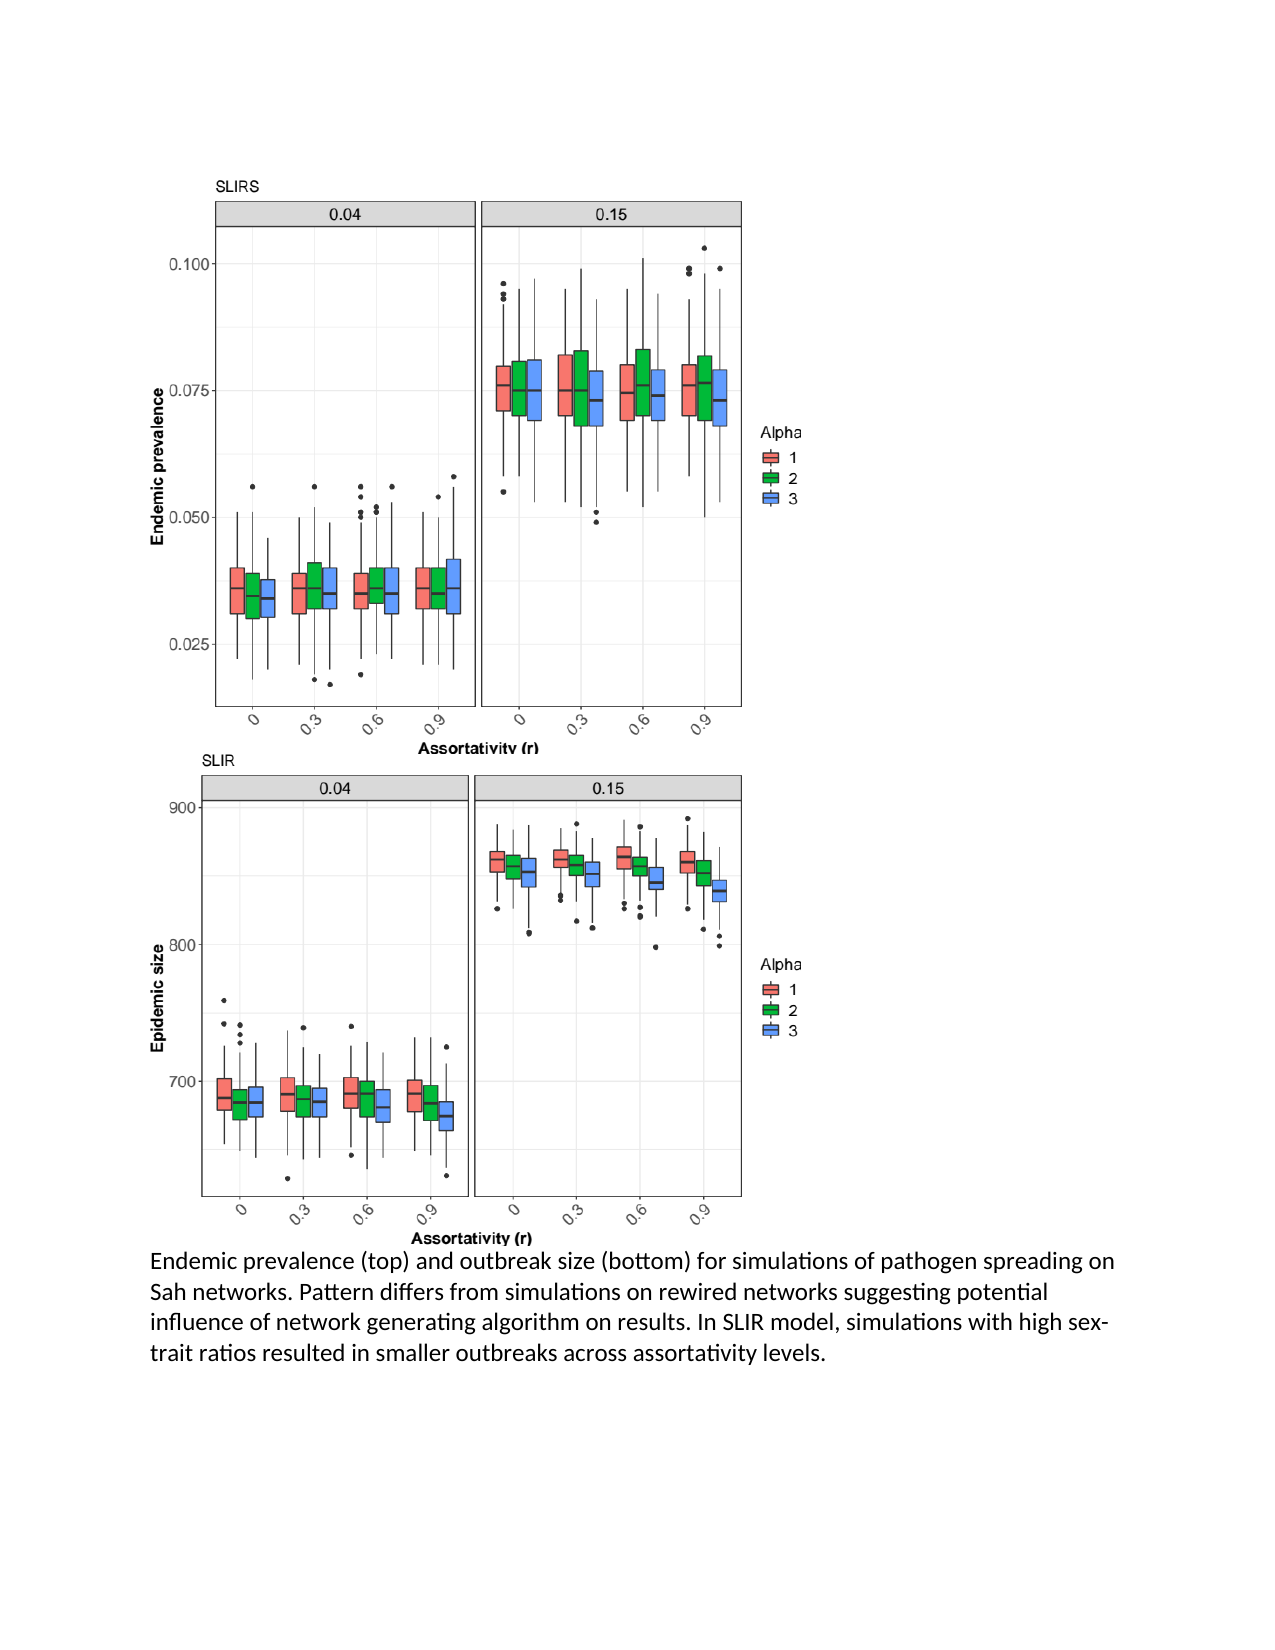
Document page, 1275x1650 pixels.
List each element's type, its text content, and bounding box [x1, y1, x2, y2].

text Endemic prevalence (top) and outbreak size (bottom) for simulations of pathogen spreading on Sah networks. Pattern differs from simulations on rewired networks suggesting potential influence of network generating algorithm on results. In SLIR model, simulations with high sex-trait ratios resulted in smaller outbreaks across assortativity levels. [150, 1245, 1125, 1367]
